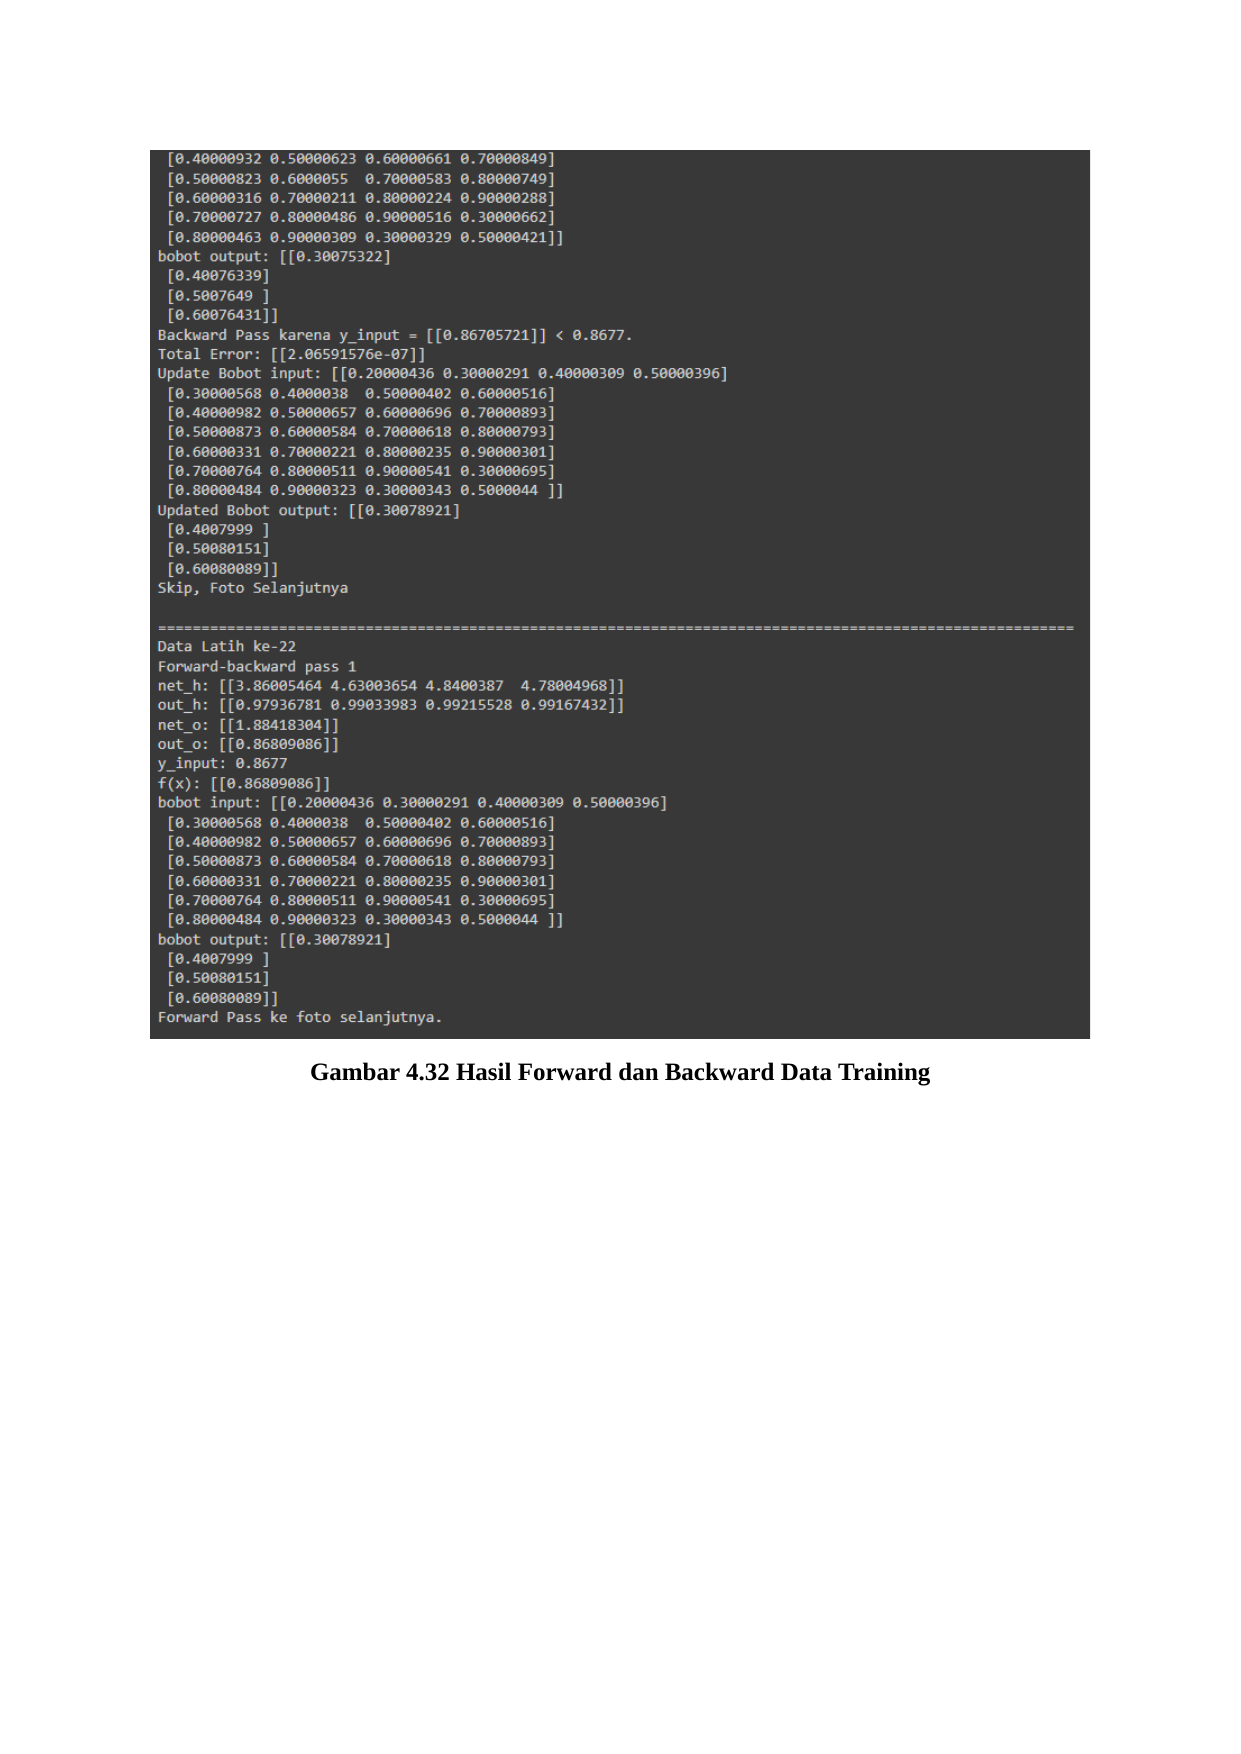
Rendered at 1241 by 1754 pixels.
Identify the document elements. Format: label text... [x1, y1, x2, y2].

text Gambar 4.32 Hasil Forward dan Backward Data Training [150, 1057, 1090, 1086]
picture [150, 150, 1091, 1039]
